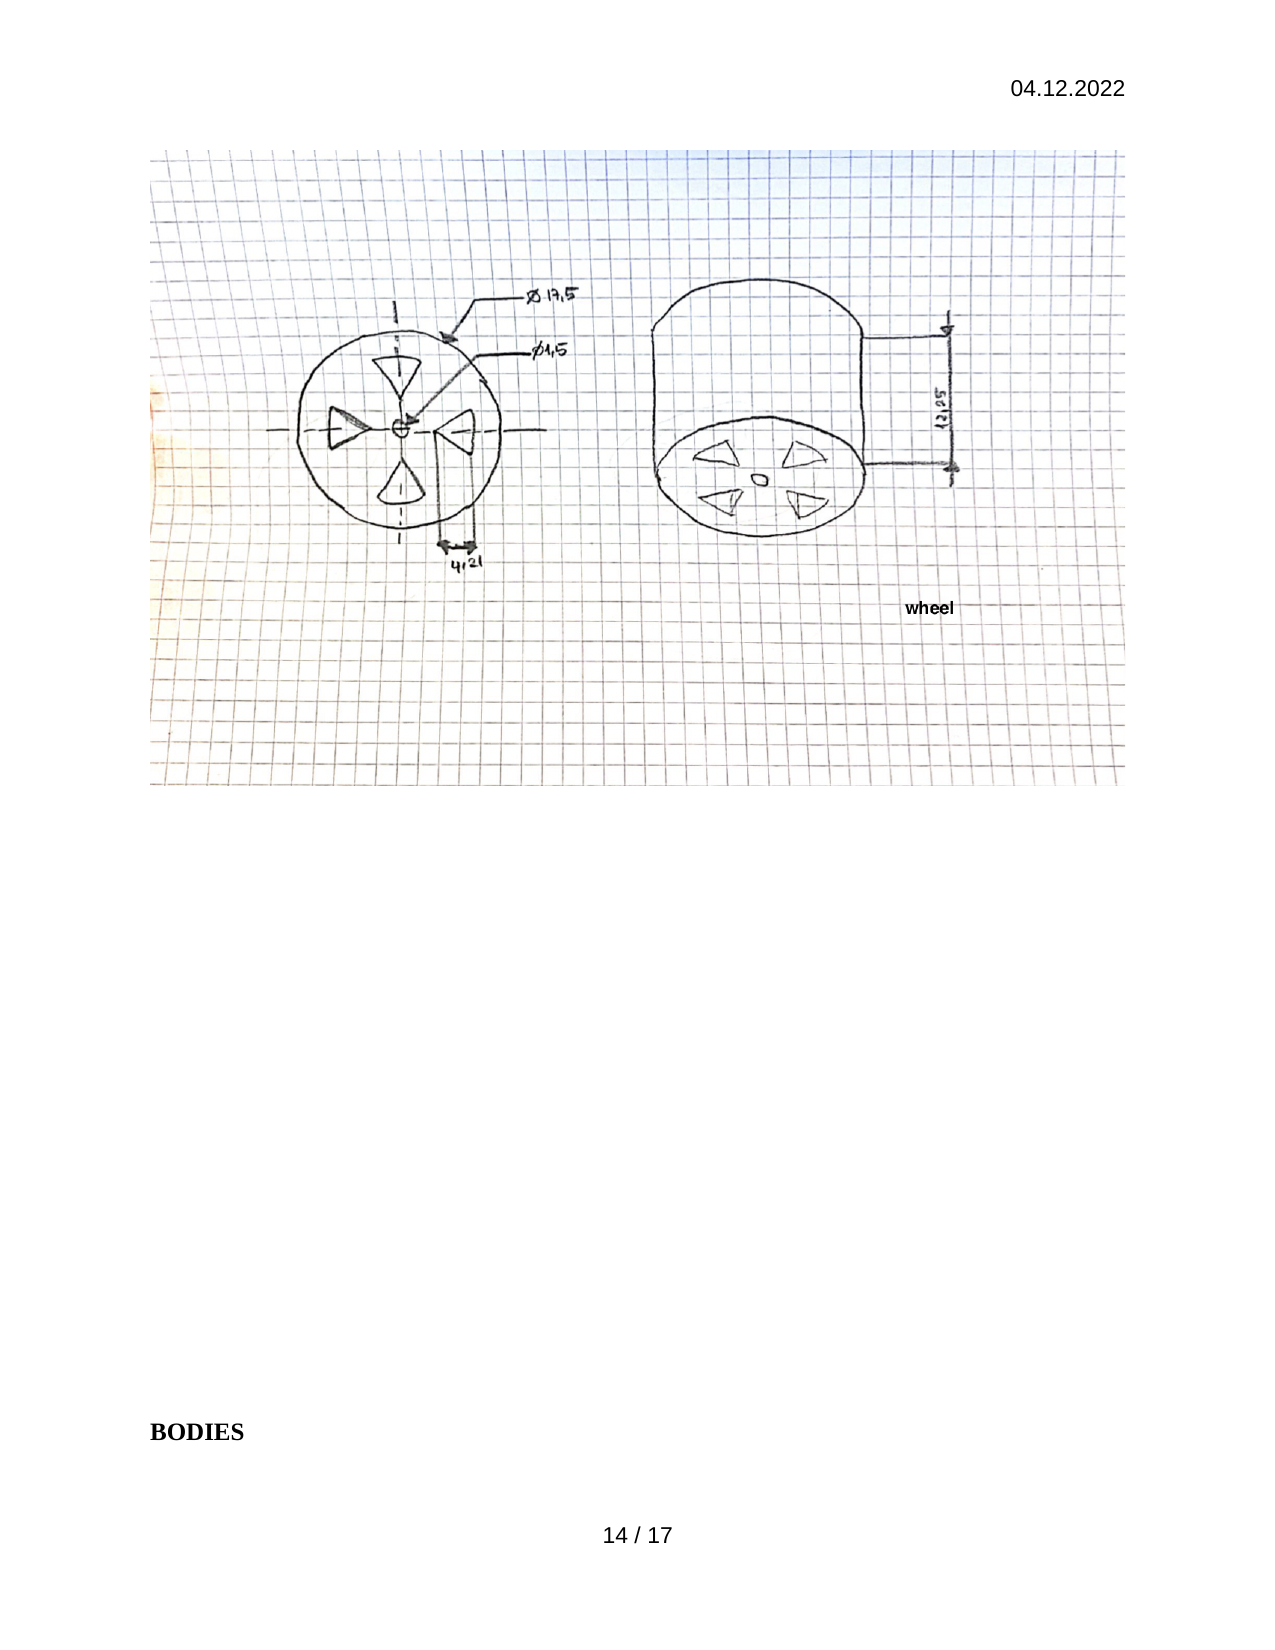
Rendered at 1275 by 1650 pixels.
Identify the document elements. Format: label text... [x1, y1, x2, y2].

picture [150, 150, 1125, 786]
text BODIES [150, 1417, 1125, 1445]
